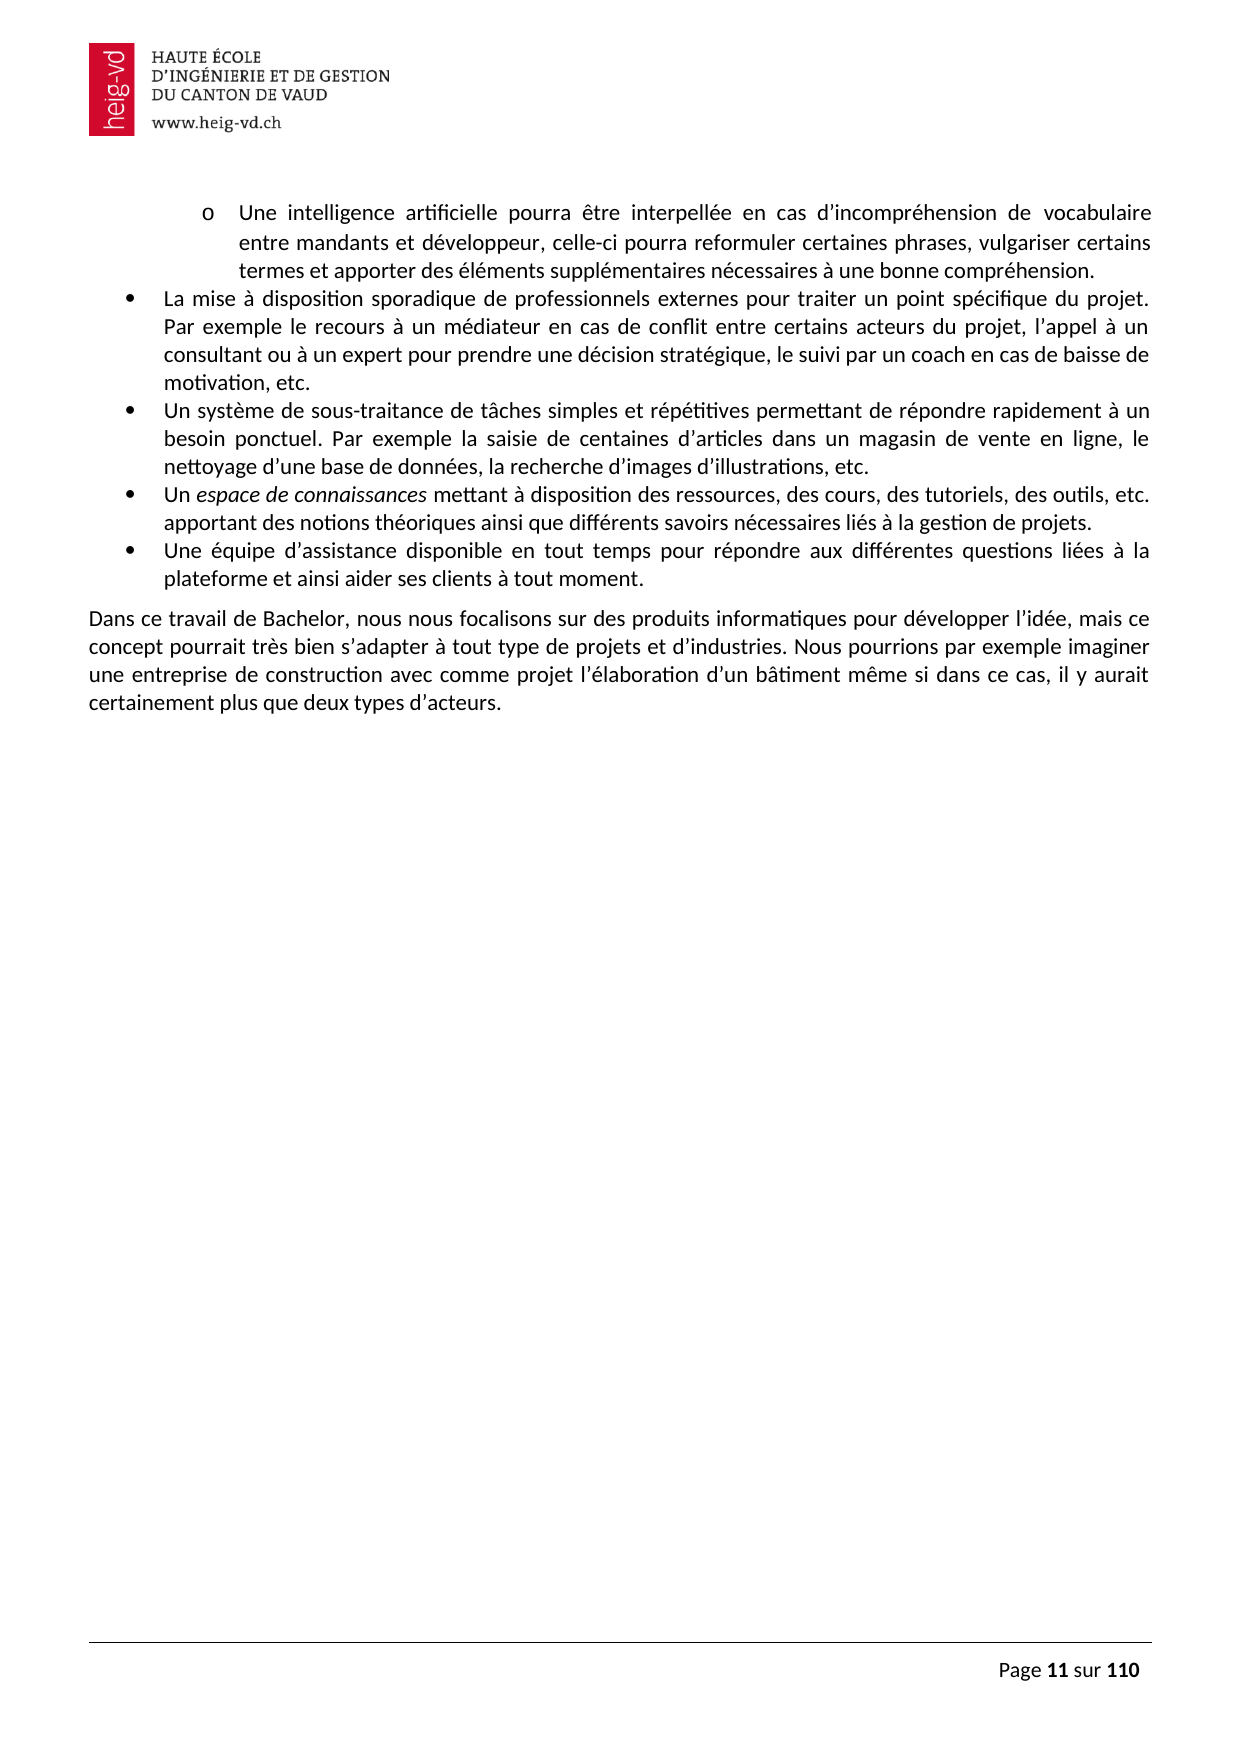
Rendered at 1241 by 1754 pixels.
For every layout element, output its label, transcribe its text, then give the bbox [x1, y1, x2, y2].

picture [89, 43, 389, 136]
list Un système de sous-traitance de tâches simples et répétitives permettant de répondre rapidement à un besoin ponctuel. Par exemple la saisie de centaines d’articles dans un magasin de vente en ligne, le nettoyage d’une base de données, la recherche d’images d’illustrations, etc. [126, 396, 1152, 480]
list La mise à disposition sporadique de professionnels externes pour traiter un point spécifique du projet. Par exemple le recours à un médiateur en cas de conflit entre certains acteurs du projet, l’appel à un consultant ou à un expert pour prendre une décision stratégique, le suivi par un coach en cas de baisse de motivation, etc. [126, 284, 1152, 396]
list Une équipe d’assistance disponible en tout temps pour répondre aux différentes questions liées à la plateforme et ainsi aider ses clients à tout moment. [126, 536, 1152, 592]
list Un espace de connaissances mettant à disposition des ressources, des cours, des tutoriels, des outils, etc. apportant des notions théoriques ainsi que différents savoirs nécessaires liés à la gestion de projets. [126, 480, 1152, 536]
list Une intelligence artificielle pourra être interpellée en cas d’incompréhension de vocabulaire entre mandants et développeur, celle-ci pourra reformuler certaines phrases, vulgariser certains termes et apporter des éléments supplémentaires nécessaires à une bonne compréhension. [201, 198, 1152, 284]
text Dans ce travail de Bachelor, nous nous focalisons sur des produits informatiques pour développer l’idée, mais ce concept pourrait très bien s’adapter à tout type de projets et d’industries. Nous pourrions par exemple imaginer une entreprise de construction avec comme projet l’élaboration d’un bâtiment même si dans ce cas, il y aurait certainement plus que deux types d’acteurs. [89, 604, 1152, 717]
